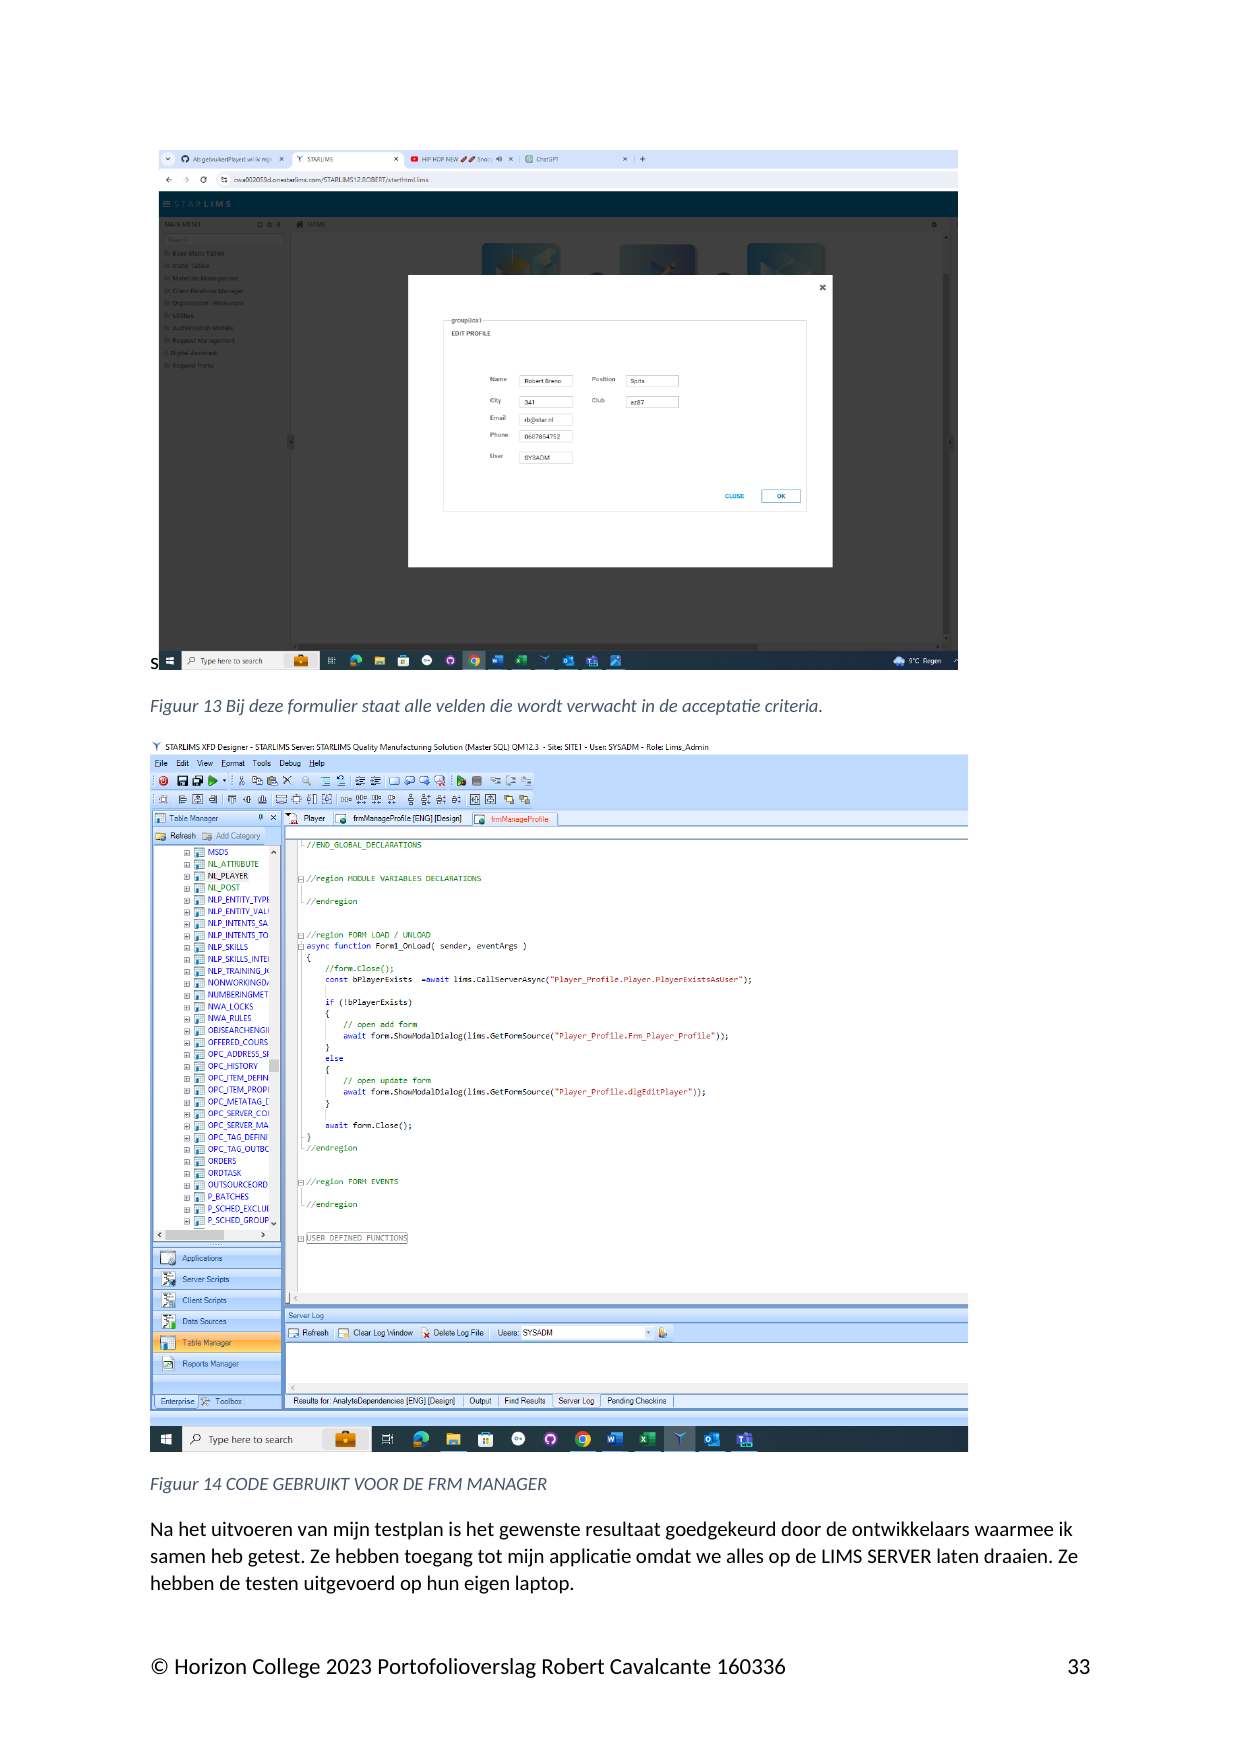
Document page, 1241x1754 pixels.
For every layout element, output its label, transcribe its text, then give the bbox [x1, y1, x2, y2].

picture [150, 739, 969, 1452]
text Figuur 14 CODE GEBRUIKT VOOR DE FRM MANAGER [150, 1472, 1090, 1495]
picture [158, 150, 958, 191]
picture [158, 218, 958, 670]
text Na het uitvoeren van mijn testplan is het gewenste resultaat goedgekeurd door de ontwikkelaars waarmee ik samen heb getest. Ze hebben toegang tot mijn applicatie omdat we alles op de LIMS SERVER laten draaien. Ze hebben de testen uitgevoerd op hun eigen laptop. [150, 1516, 1090, 1596]
